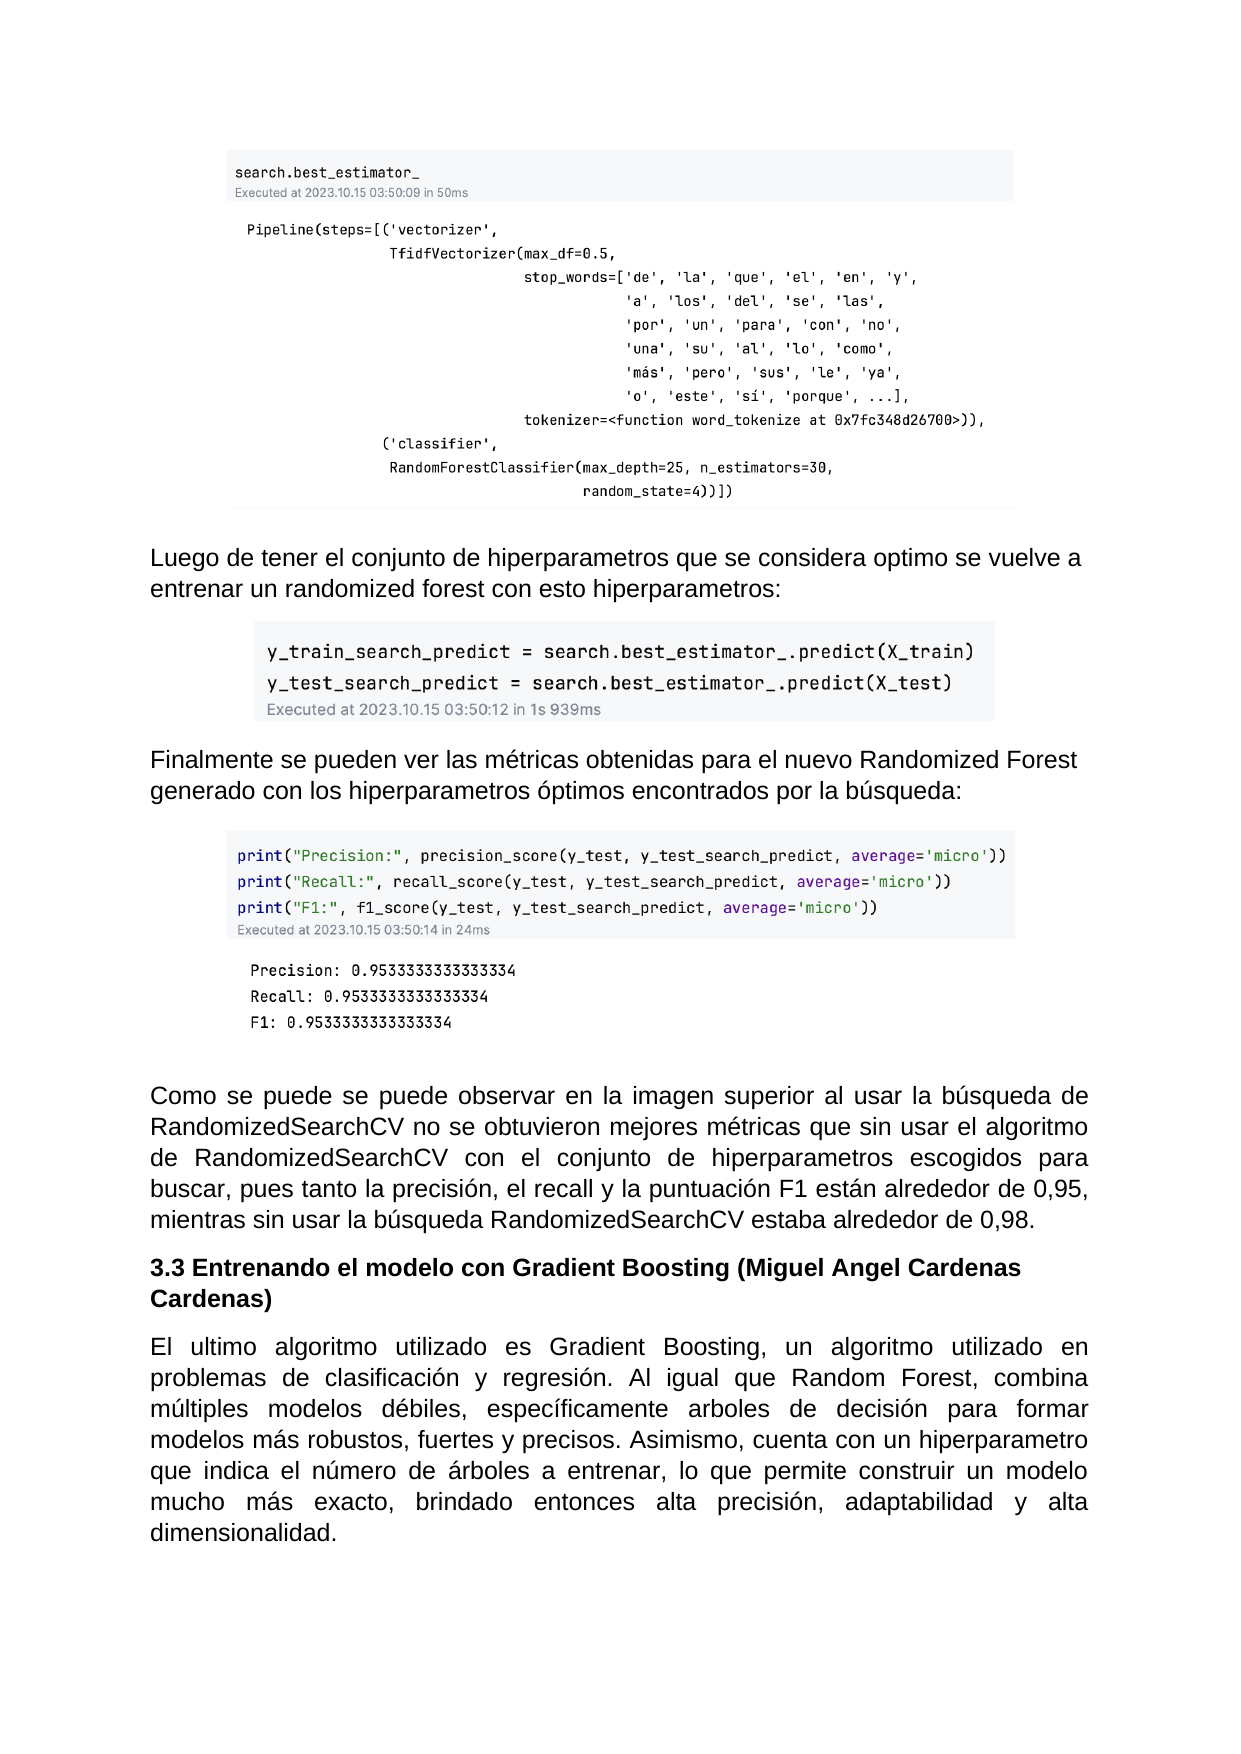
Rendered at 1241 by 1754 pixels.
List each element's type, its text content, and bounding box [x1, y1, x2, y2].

picture [226, 150, 1014, 524]
text Finalmente se pueden ver las métricas obtenidas para el nuevo Randomized Forest generado con los hiperparametros óptimos encontrados por la búsqueda: [150, 745, 1090, 804]
text El ultimo algoritmo utilizado es Gradient Boosting, un algoritmo utilizado en problemas de clasificación y regresión. Al igual que Random Forest, combina múltiples modelos débiles, específicamente arboles de decisión para formar modelos más robustos, fuertes y precisos. Asimismo, cuenta con un hiperparametro que indica el número de árboles a entrenar, lo que permite construir un modelo mucho más exacto, brindado entonces alta precisión, adaptabilidad y alta dimensionalidad. [150, 1332, 1090, 1547]
text Como se puede se puede observar en la imagen superior al usar la búsqueda de RandomizedSearchCV no se obtuvieron mejores métricas que sin usar el algoritmo de RandomizedSearchCV con el conjunto de hiperparametros escogidos para buscar, pues tanto la precisión, el recall y la puntuación F1 están alrededor de 0,95, mientras sin usar la búsqueda RandomizedSearchCV estaba alrededor de 0,98. [150, 1081, 1090, 1234]
text Luego de tener el conjunto de hiperparametros que se considera optimo se vuelve a entrenar un randomized forest con esto hiperparametros: [150, 542, 1090, 602]
text 3.3 Entrenando el modelo con Gradient Boosting (Miguel Angel Cardenas Cardenas) [150, 1253, 1090, 1313]
picture [245, 621, 995, 726]
picture [224, 823, 1016, 1063]
